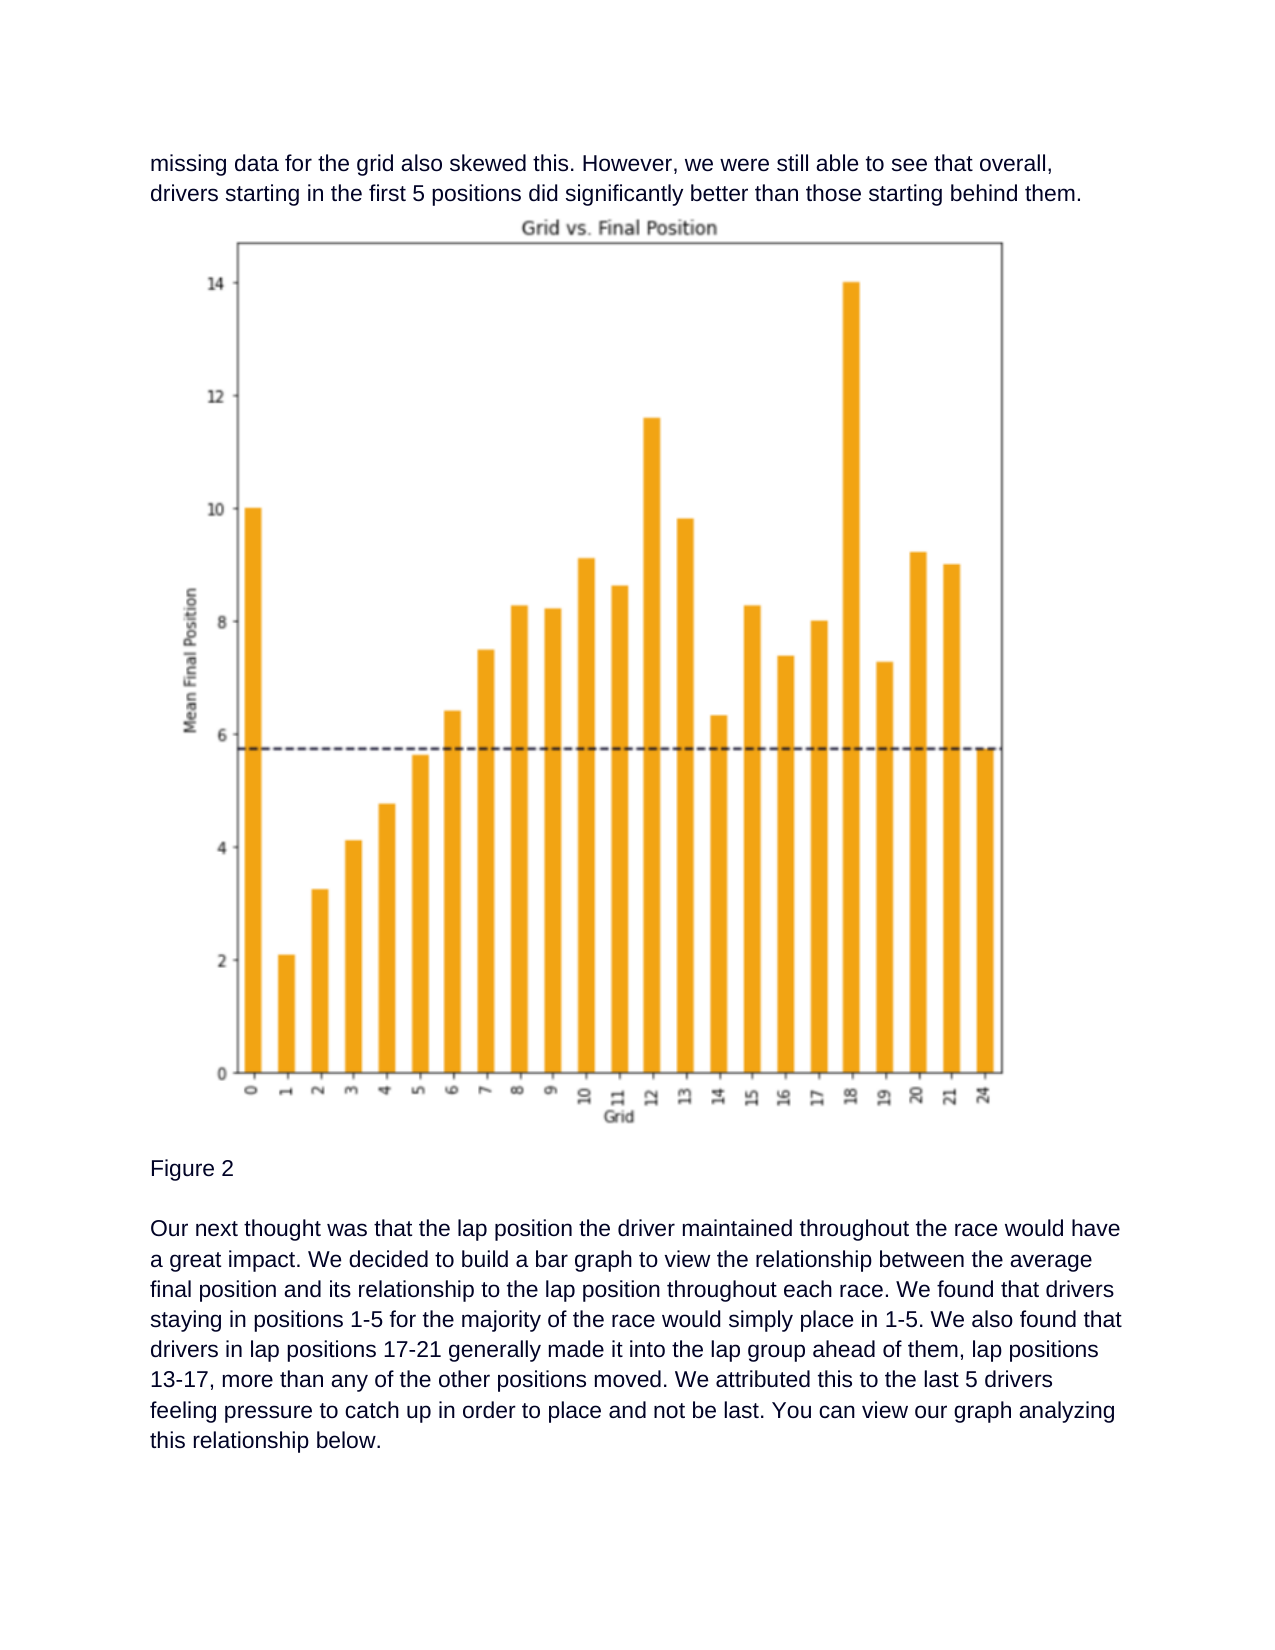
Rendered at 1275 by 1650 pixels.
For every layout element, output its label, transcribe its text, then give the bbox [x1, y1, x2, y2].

text Our next thought was that the lap position the driver maintained throughout the race would have a great impact. We decided to build a bar graph to view the relationship between the average final position and its relationship to the lap position throughout each race. We found that drivers staying in positions 1-5 for the majority of the race would simply place in 1-5. We also found that drivers in lap positions 17-21 generally made it into the lap group ahead of them, lap positions 13-17, more than any of the other positions moved. We attributed this to the last 5 drivers feeling pressure to catch up in order to place and not be last. You can view our graph analyzing this relationship below. [150, 1215, 1125, 1453]
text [150, 150, 1125, 207]
text Figure 2 [150, 1155, 1125, 1181]
picture [150, 210, 1054, 1151]
